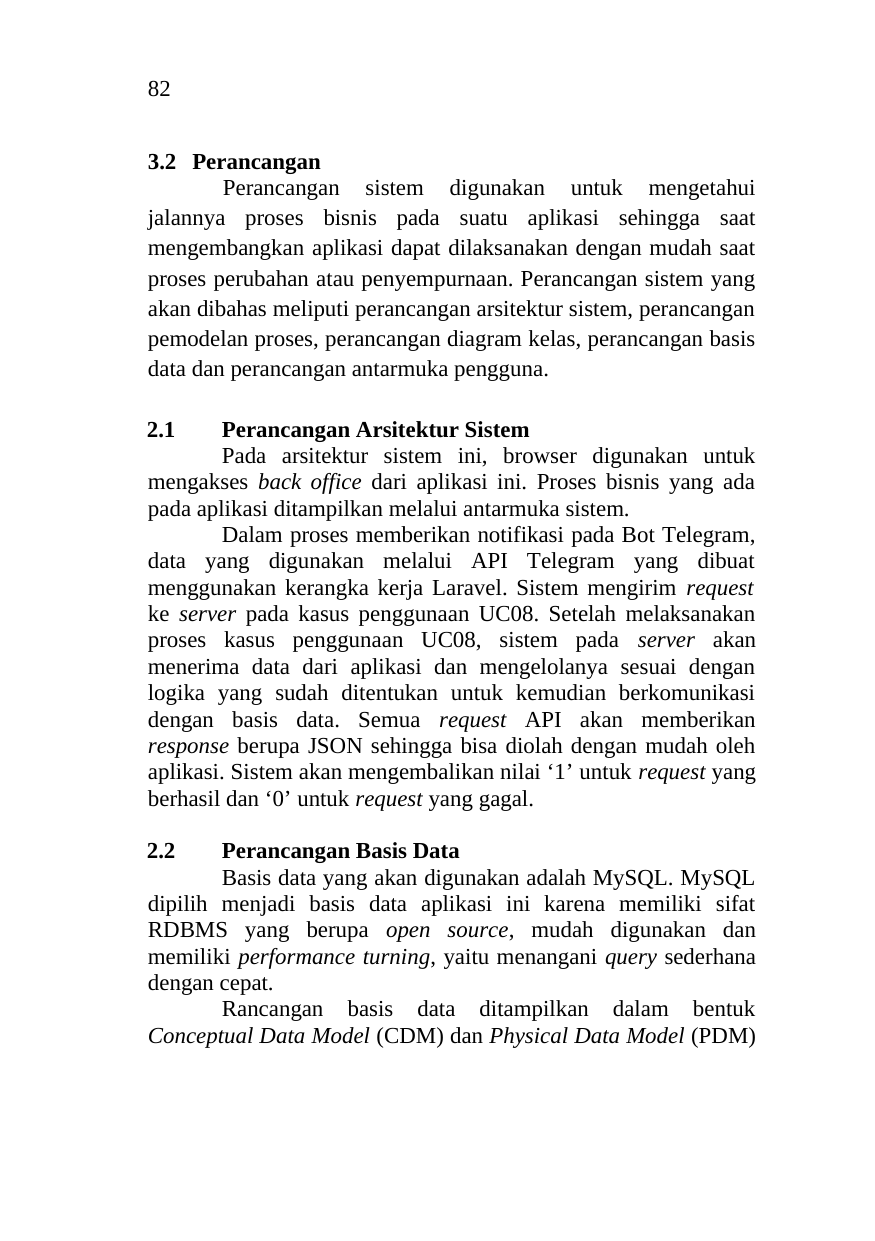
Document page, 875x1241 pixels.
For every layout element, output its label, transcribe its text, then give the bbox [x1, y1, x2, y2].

subtitle Perancangan Basis Data [147, 837, 756, 864]
text Perancangan sistem digunakan untuk mengetahui jalannya proses bisnis pada suatu aplikasi sehingga saat mengembangkan aplikasi dapat dilaksanakan dengan mudah saat proses perubahan atau penyempurnaan. Perancangan sistem yang akan dibahas meliputi perancangan arsitektur sistem, perancangan pemodelan proses, perancangan diagram kelas, perancangan basis data dan perancangan antarmuka pengguna. [148, 174, 756, 382]
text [148, 996, 756, 1048]
text Pada arsitektur sistem ini, browser digunakan untuk mengakses back office dari aplikasi ini. Proses bisnis yang ada pada aplikasi ditampilkan melalui antarmuka sistem. [148, 442, 756, 521]
subtitle Perancangan [148, 148, 756, 174]
text Dalam proses memberikan notifikasi pada Bot Telegram, data yang digunakan melalui API Telegram yang dibuat menggunakan kerangka kerja Laravel. Sistem mengirim request ke server pada kasus penggunaan UC08. Setelah melaksanakan proses kasus penggunaan UC08, sistem pada server akan menerima data dari aplikasi dan mengelolanya sesuai dengan logika yang sudah ditentukan untuk kemudian berkomunikasi dengan basis data. Semua request API akan memberikan response berupa JSON sehingga bisa diolah dengan mudah oleh aplikasi. Sistem akan mengembalikan nilai ‘1’ untuk request yang berhasil dan ‘0’ untuk request yang gagal. [148, 521, 756, 811]
subtitle Perancangan Arsitektur Sistem [147, 416, 756, 442]
text Basis data yang akan digunakan adalah MySQL. MySQL dipilih menjadi basis data aplikasi ini karena memiliki sifat RDBMS yang berupa open source, mudah digunakan dan memiliki performance turning, yaitu menangani query sederhana dengan cepat. [148, 864, 756, 996]
